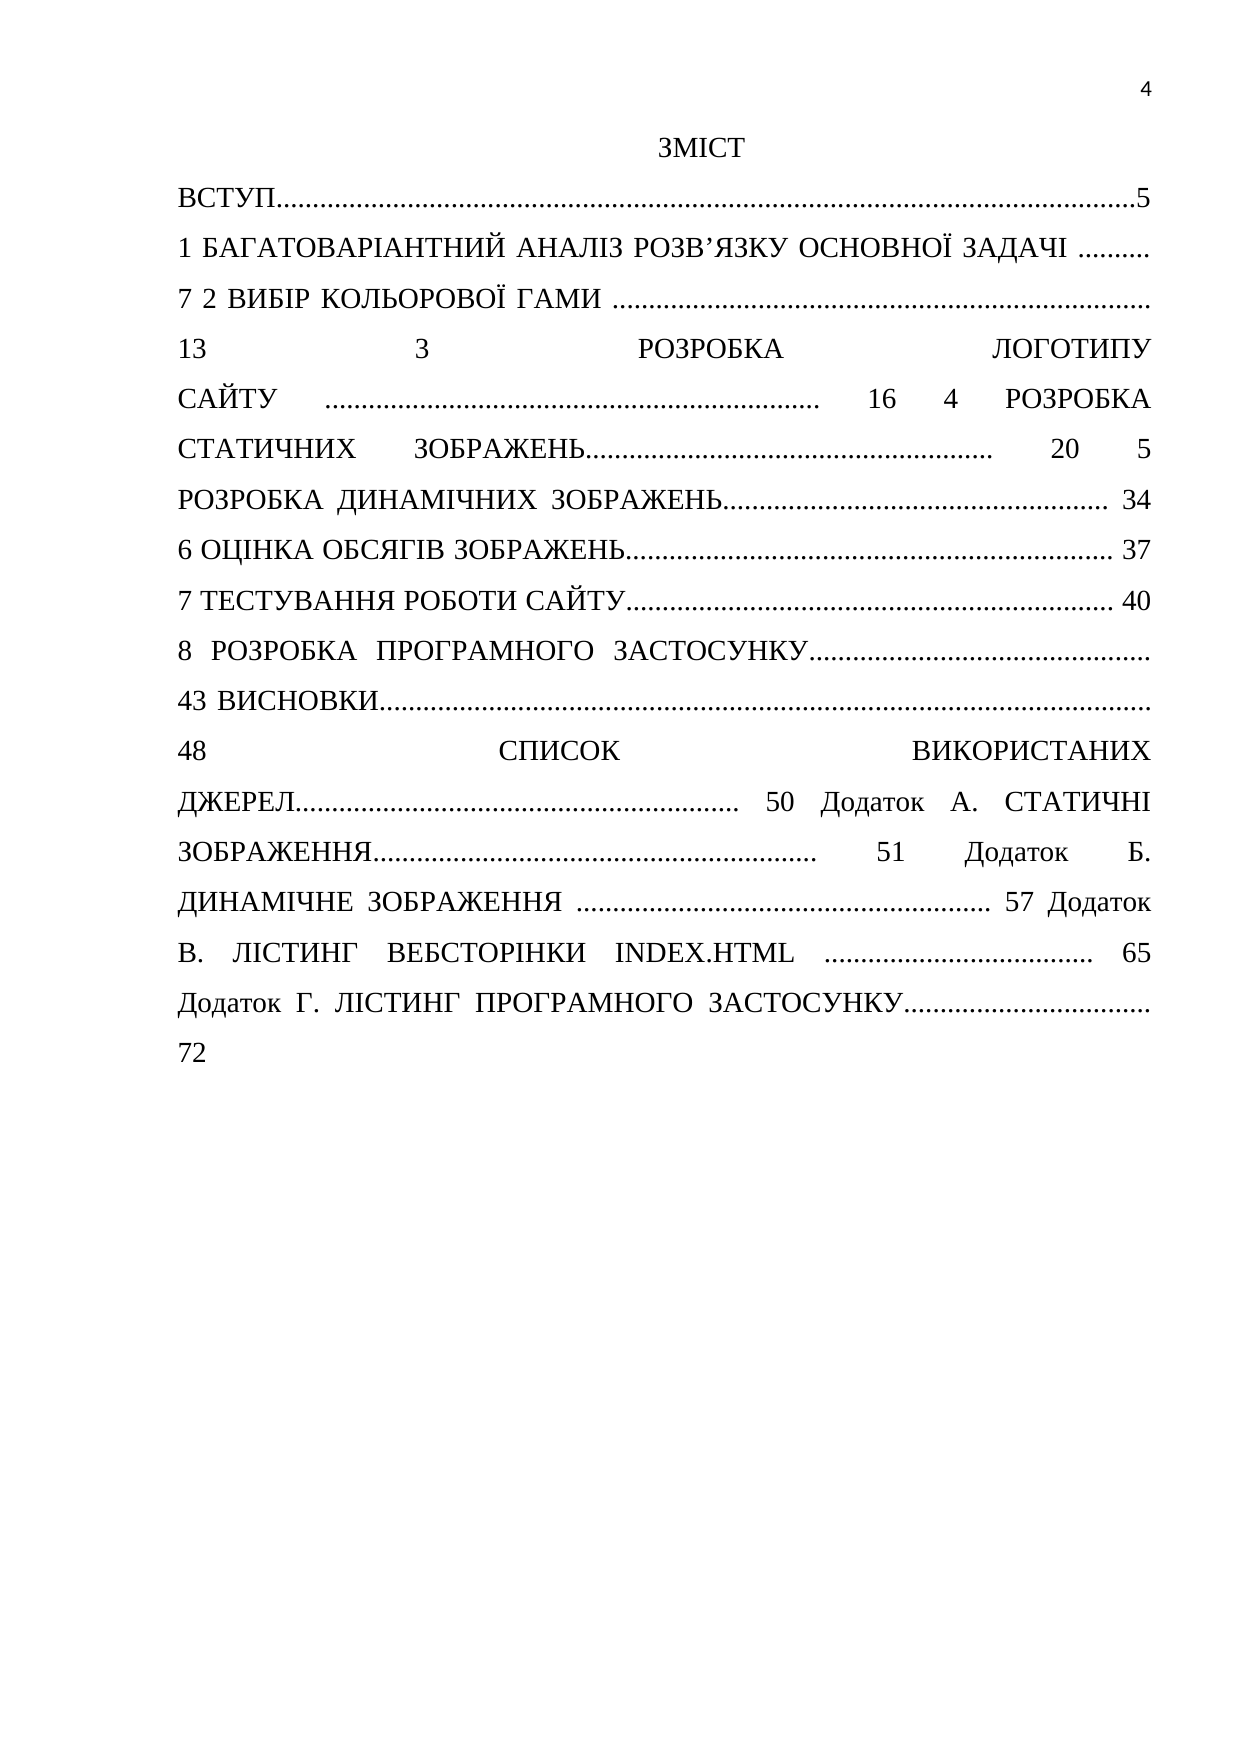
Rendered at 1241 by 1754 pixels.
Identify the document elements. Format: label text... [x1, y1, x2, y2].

text ВСТУП......................................................................................................................5 1 БАГАТОВАРІАНТНИЙ АНАЛІЗ РОЗВ’ЯЗКУ ОСНОВНОЇ ЗАДАЧІ .......... 7 2 ВИБІР КОЛЬОРОВОЇ ГАМИ .......................................................................... 13 3 РОЗРОБКА ЛОГОТИПУ САЙТУ .................................................................... 16 4 РОЗРОБКА СТАТИЧНИХ ЗОБРАЖЕНЬ........................................................ 20 5 РОЗРОБКА ДИНАМІЧНИХ ЗОБРАЖЕНЬ..................................................... 34 6 ОЦІНКА ОБСЯГІВ ЗОБРАЖЕНЬ................................................................... 37 7 ТЕСТУВАННЯ РОБОТИ САЙТУ................................................................... 40 8 РОЗРОБКА ПРОГРАМНОГО ЗАСТОСУНКУ............................................... 43 ВИСНОВКИ.......................................................................................................... 48 СПИСОК ВИКОРИСТАНИХ ДЖЕРЕЛ............................................................. 50 Додаток А. СТАТИЧНІ ЗОБРАЖЕННЯ............................................................. 51 Додаток Б. ДИНАМІЧНЕ ЗОБРАЖЕННЯ ......................................................... 57 Додаток В. ЛІСТИНГ ВЕБСТОРІНКИ INDEX.HTML ..................................... 65 Додаток Г. ЛІСТИНГ ПРОГРАМНОГО ЗАСТОСУНКУ.................................. 72 [177, 180, 1152, 1069]
text ЗМІСТ [177, 130, 1152, 163]
